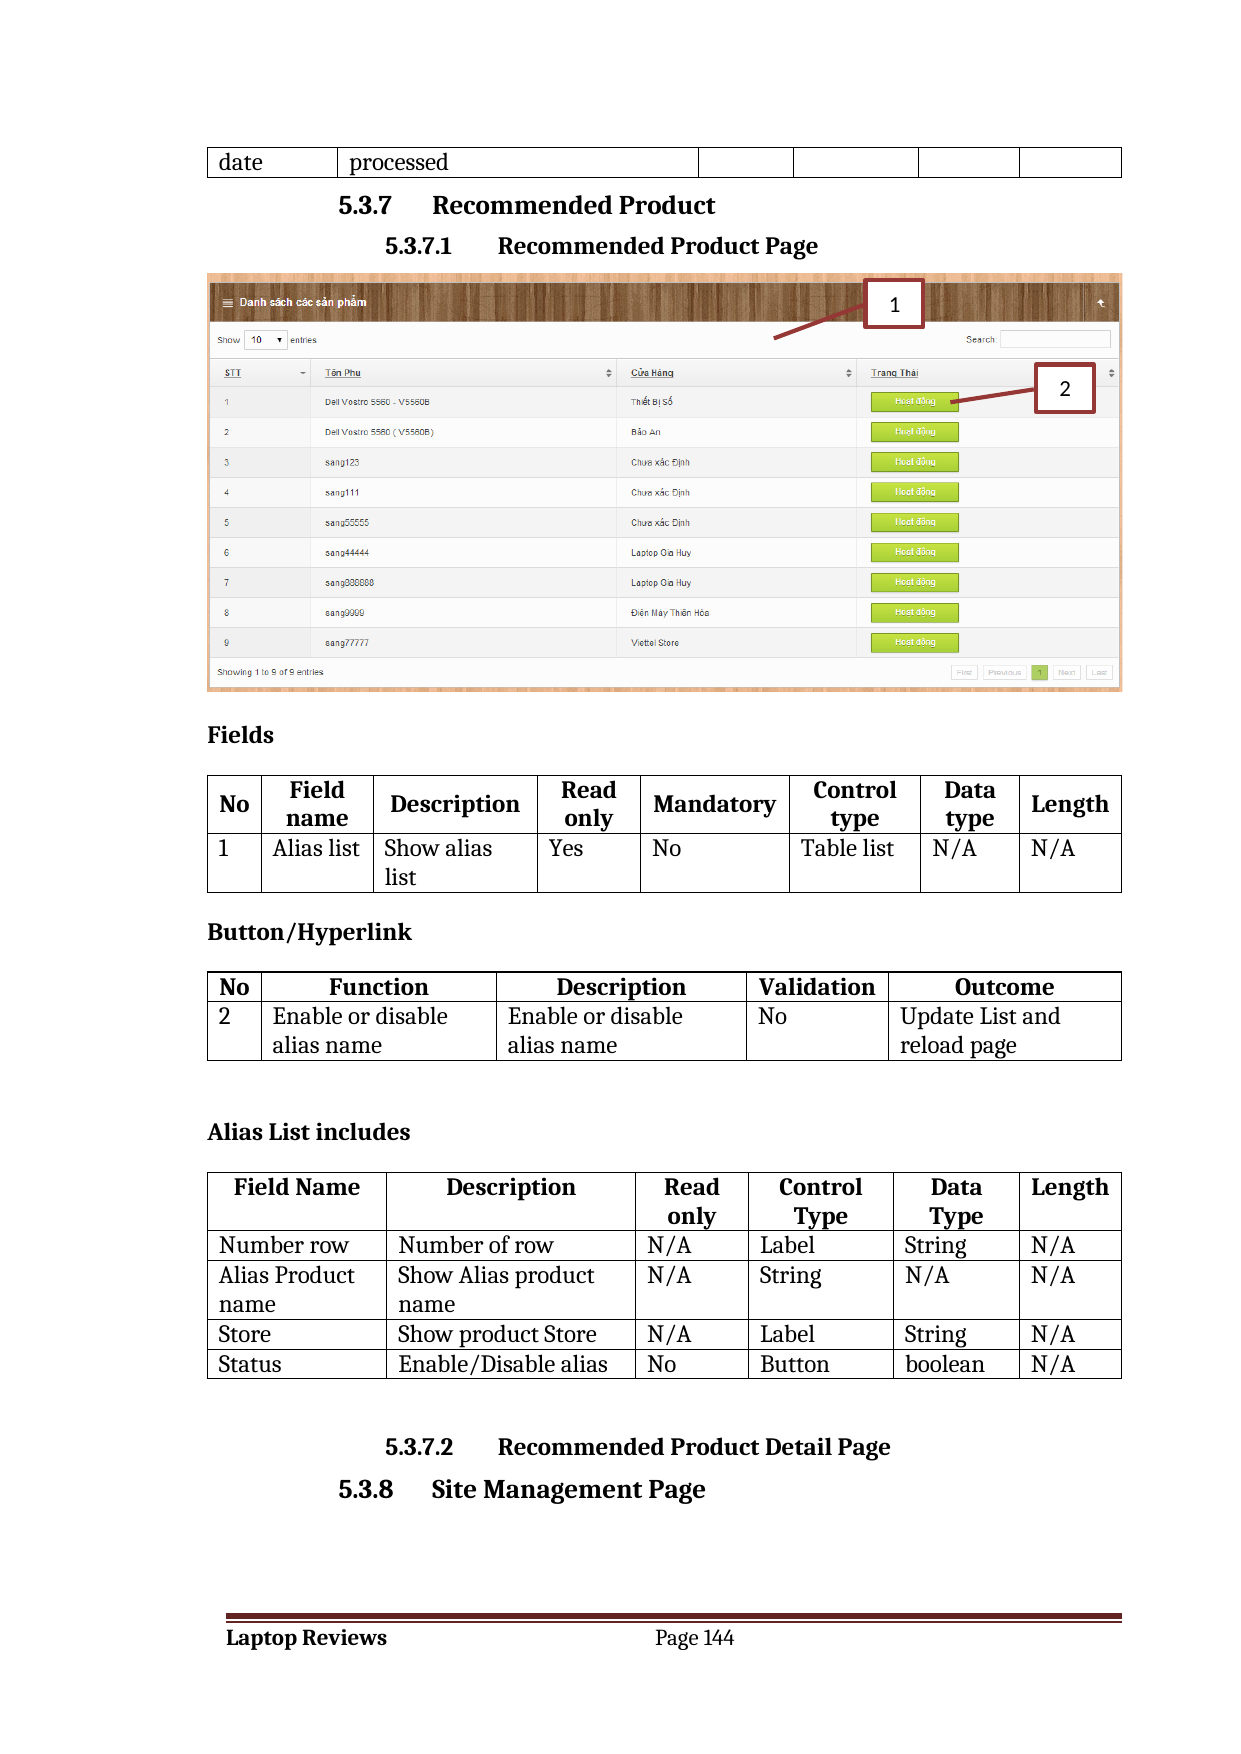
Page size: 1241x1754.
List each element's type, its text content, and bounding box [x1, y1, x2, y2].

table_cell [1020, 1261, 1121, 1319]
subtitle Site Management Page [338, 1474, 1122, 1505]
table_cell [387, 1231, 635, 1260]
subtitle Recommended Product Page [385, 232, 1122, 261]
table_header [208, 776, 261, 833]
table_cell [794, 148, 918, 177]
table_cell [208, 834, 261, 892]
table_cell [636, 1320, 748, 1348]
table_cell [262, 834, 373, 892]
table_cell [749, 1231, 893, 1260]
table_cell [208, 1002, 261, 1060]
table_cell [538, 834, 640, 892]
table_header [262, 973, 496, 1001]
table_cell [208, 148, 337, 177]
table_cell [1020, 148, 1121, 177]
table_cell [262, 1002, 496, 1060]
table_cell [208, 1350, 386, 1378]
picture [207, 273, 1123, 692]
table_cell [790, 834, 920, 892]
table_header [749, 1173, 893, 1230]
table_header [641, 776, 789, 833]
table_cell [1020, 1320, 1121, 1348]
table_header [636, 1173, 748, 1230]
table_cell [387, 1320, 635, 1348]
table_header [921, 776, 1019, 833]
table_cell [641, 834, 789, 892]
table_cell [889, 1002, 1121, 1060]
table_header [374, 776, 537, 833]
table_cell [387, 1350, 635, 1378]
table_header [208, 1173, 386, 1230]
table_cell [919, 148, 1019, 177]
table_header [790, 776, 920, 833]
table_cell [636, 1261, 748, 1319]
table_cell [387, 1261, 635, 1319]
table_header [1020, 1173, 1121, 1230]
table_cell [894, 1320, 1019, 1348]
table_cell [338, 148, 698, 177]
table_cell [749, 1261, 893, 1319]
text Alias List includes [207, 1118, 1122, 1147]
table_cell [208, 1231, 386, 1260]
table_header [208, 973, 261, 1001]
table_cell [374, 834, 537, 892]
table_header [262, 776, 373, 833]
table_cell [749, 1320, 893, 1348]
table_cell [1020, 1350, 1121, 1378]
text Button/Hyperlink [207, 918, 1122, 946]
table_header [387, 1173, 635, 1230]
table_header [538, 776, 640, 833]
subtitle Recommended Product [338, 190, 1122, 221]
text Fields [207, 721, 1122, 749]
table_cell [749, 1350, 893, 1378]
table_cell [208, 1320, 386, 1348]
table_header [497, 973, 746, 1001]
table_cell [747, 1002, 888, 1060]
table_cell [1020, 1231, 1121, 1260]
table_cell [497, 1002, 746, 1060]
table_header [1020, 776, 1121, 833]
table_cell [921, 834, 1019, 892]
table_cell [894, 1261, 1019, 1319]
subtitle Recommended Product Detail Page [385, 1432, 1122, 1461]
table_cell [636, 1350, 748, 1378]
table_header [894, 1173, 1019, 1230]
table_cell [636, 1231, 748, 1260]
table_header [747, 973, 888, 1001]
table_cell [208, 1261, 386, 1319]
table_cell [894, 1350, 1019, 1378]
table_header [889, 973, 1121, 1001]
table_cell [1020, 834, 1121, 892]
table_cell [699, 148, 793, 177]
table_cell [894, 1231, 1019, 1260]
